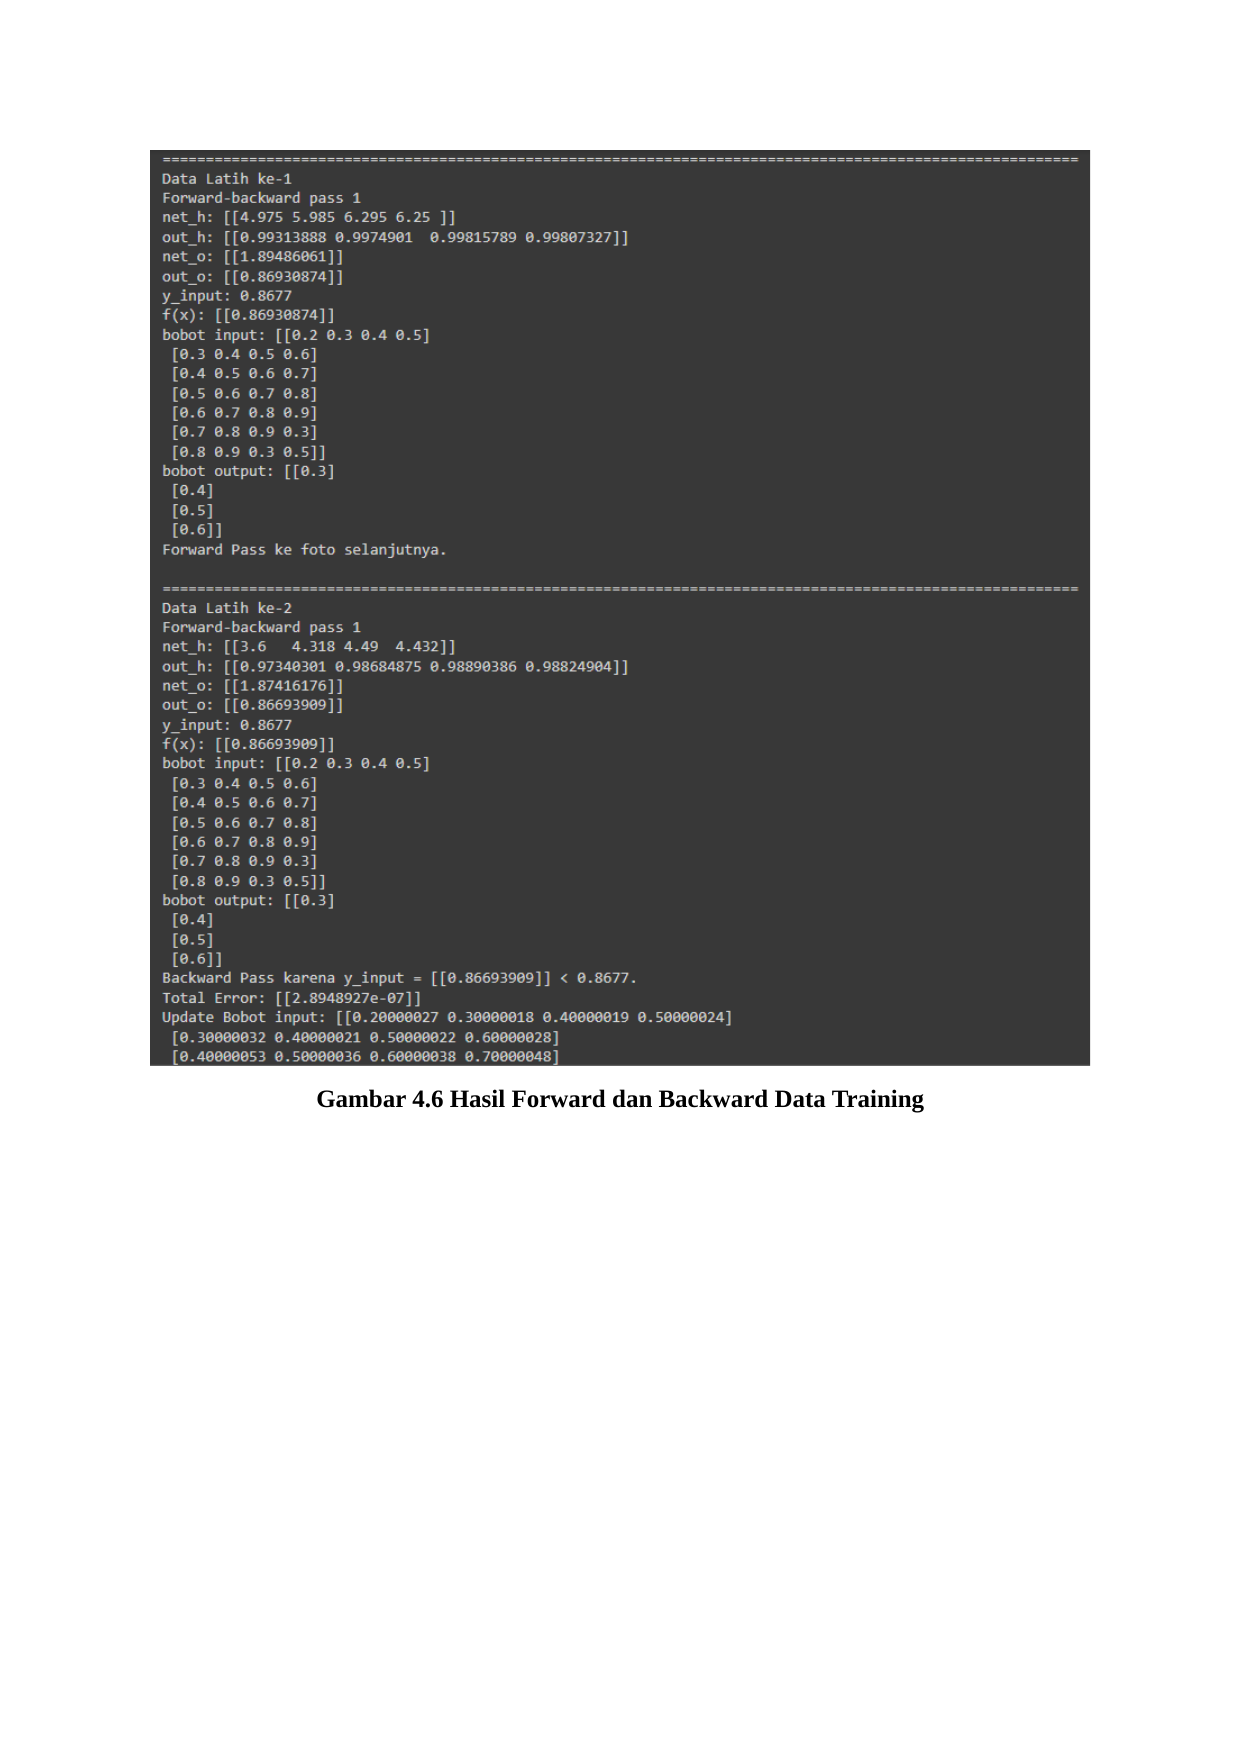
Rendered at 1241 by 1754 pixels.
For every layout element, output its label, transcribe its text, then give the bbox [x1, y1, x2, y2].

text Gambar 4.6 Hasil Forward dan Backward Data Training [150, 1084, 1090, 1113]
picture [150, 150, 1091, 1066]
